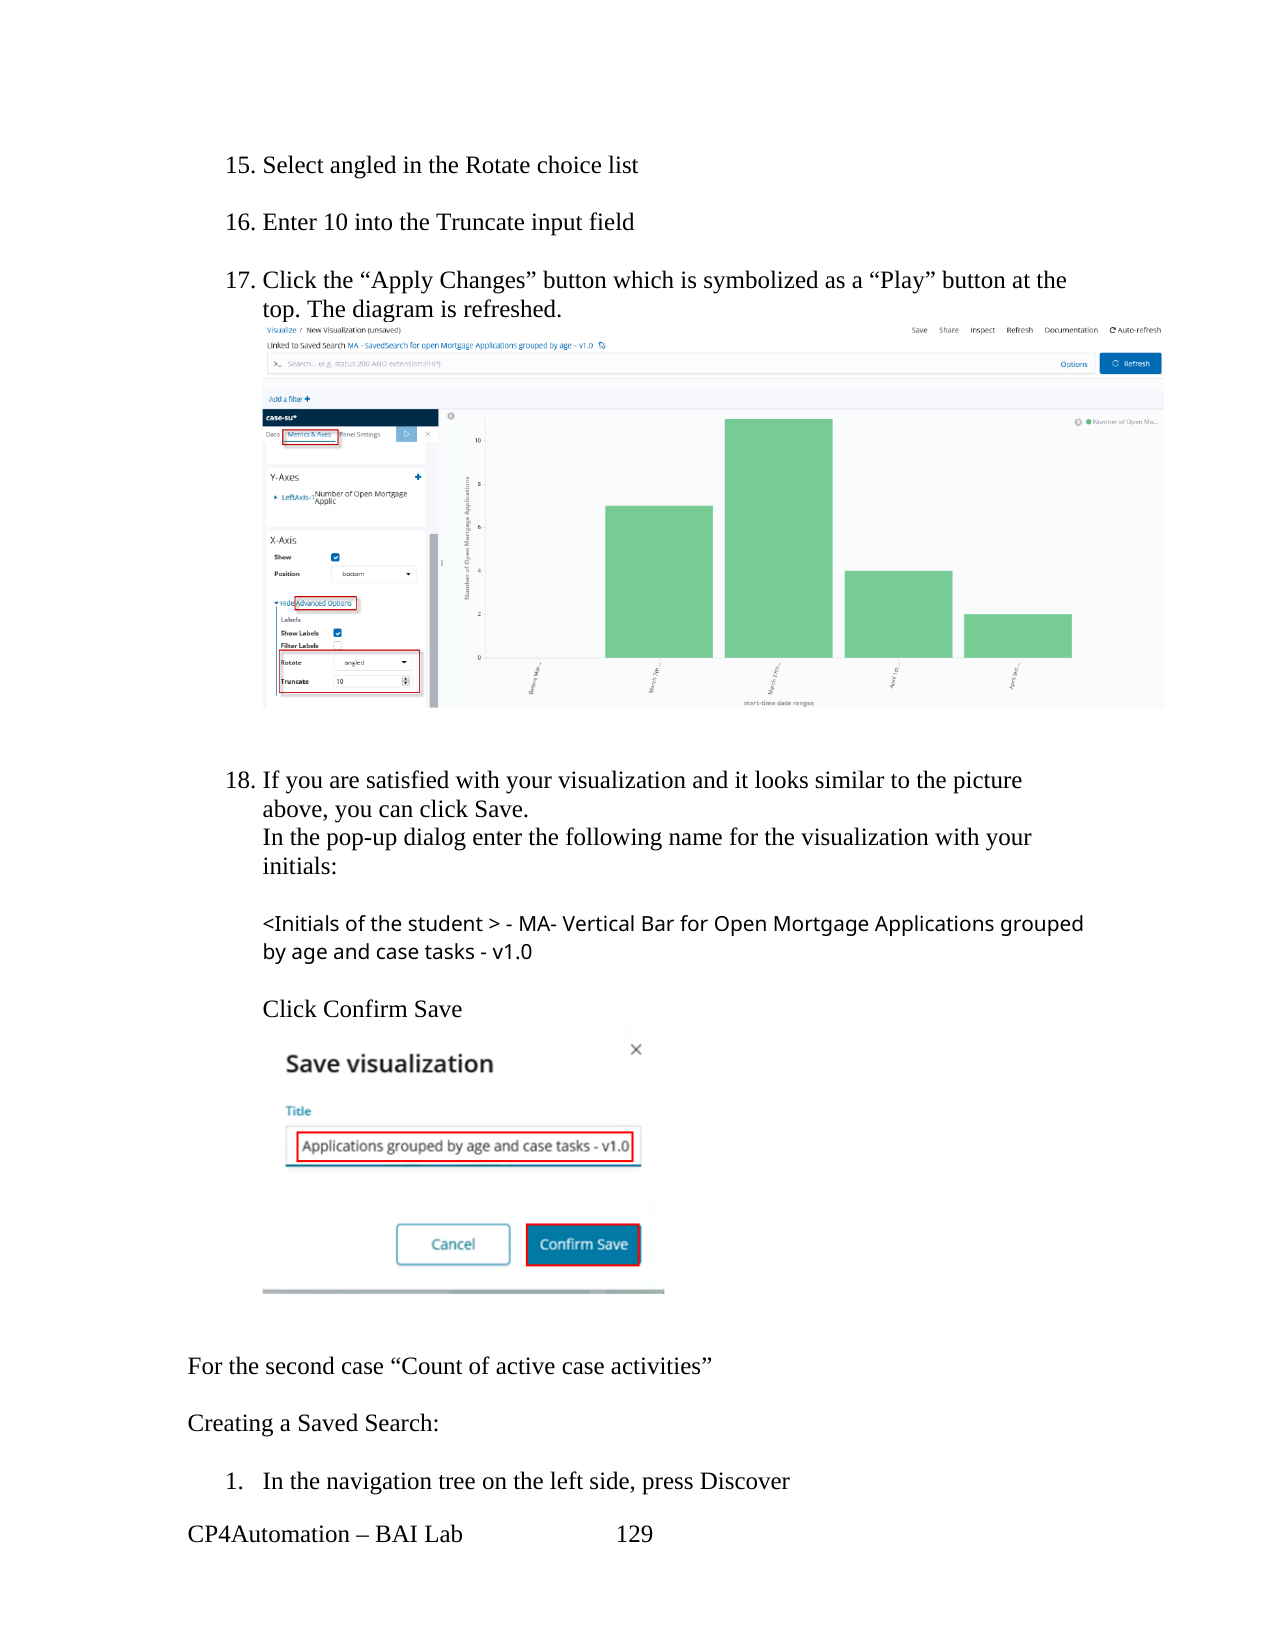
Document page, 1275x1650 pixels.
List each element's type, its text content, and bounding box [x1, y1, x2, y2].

list In the navigation tree on the left side, press Discover [225, 1466, 1087, 1494]
text In the pop-up dialog enter the following name for the visualization with your initials: [262, 822, 1087, 880]
picture [262, 322, 1164, 708]
list Enter 10 into the Truncate input field [225, 207, 1087, 236]
text Click Confirm Save [262, 994, 1087, 1023]
picture [262, 1023, 665, 1294]
list Click the “Apply Changes” button which is symbolized as a “Play” button at the top. The diagram is refreshed. [225, 265, 1087, 322]
text Creating a Saved Search: [187, 1408, 1087, 1437]
list If you are satisfied with your visualization and it looks similar to the picture above, you can click Save. [225, 765, 1087, 822]
text For the second case “Count of active case activities” [187, 1351, 1087, 1379]
list Select angled in the Rotate choice list [225, 150, 1087, 179]
text <Initials of the student > - MA- Vertical Bar for Open Mortgage Applications grouped by age and case tasks - v1.0 [262, 909, 1087, 966]
